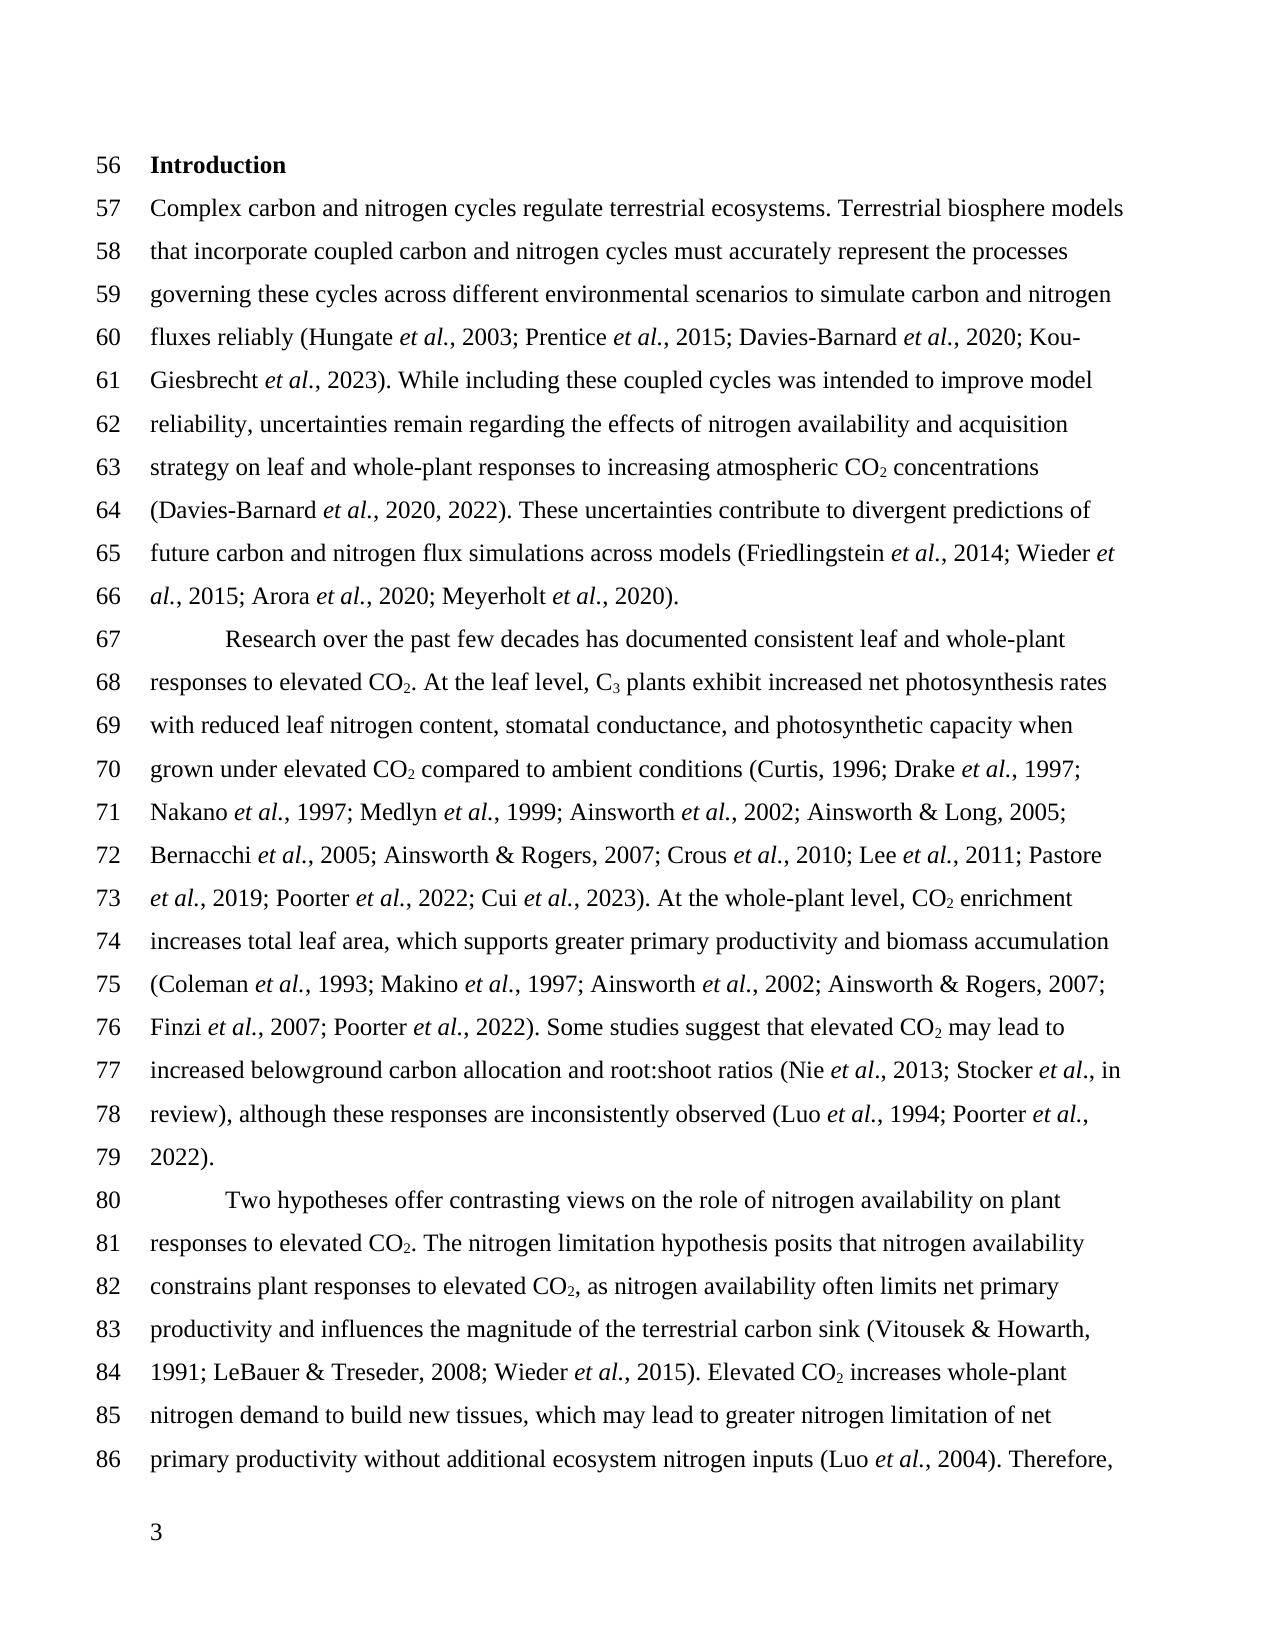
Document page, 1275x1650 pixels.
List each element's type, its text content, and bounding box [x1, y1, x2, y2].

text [150, 1185, 1125, 1472]
text Complex carbon and nitrogen cycles regulate terrestrial ecosystems. Terrestrial biosphere models that incorporate coupled carbon and nitrogen cycles must accurately represent the processes governing these cycles across different environmental scenarios to simulate carbon and nitrogen fluxes reliably . While including these coupled cycles was intended to improve model reliability, uncertainties remain regarding the effects of nitrogen availability and acquisition strategy on leaf and whole-plant responses to increasing atmospheric CO2 concentrations . These uncertainties contribute to divergent predictions of future carbon and nitrogen flux simulations across models . [150, 193, 1125, 610]
text Research over the past few decades has documented consistent leaf and whole-plant responses to elevated CO2. At the leaf level, C3 plants exhibit increased net photosynthesis rates with reduced leaf nitrogen content, stomatal conductance, and photosynthetic capacity when grown under elevated CO2 compared to ambient conditions . At the whole-plant level, CO2 enrichment increases total leaf area, which supports greater primary productivity and biomass accumulation . Some studies suggest that elevated CO2 may lead to increased belowground carbon allocation and root:shoot ratios , although these responses are inconsistently observed . [150, 624, 1125, 1171]
text Introduction [150, 150, 1125, 179]
